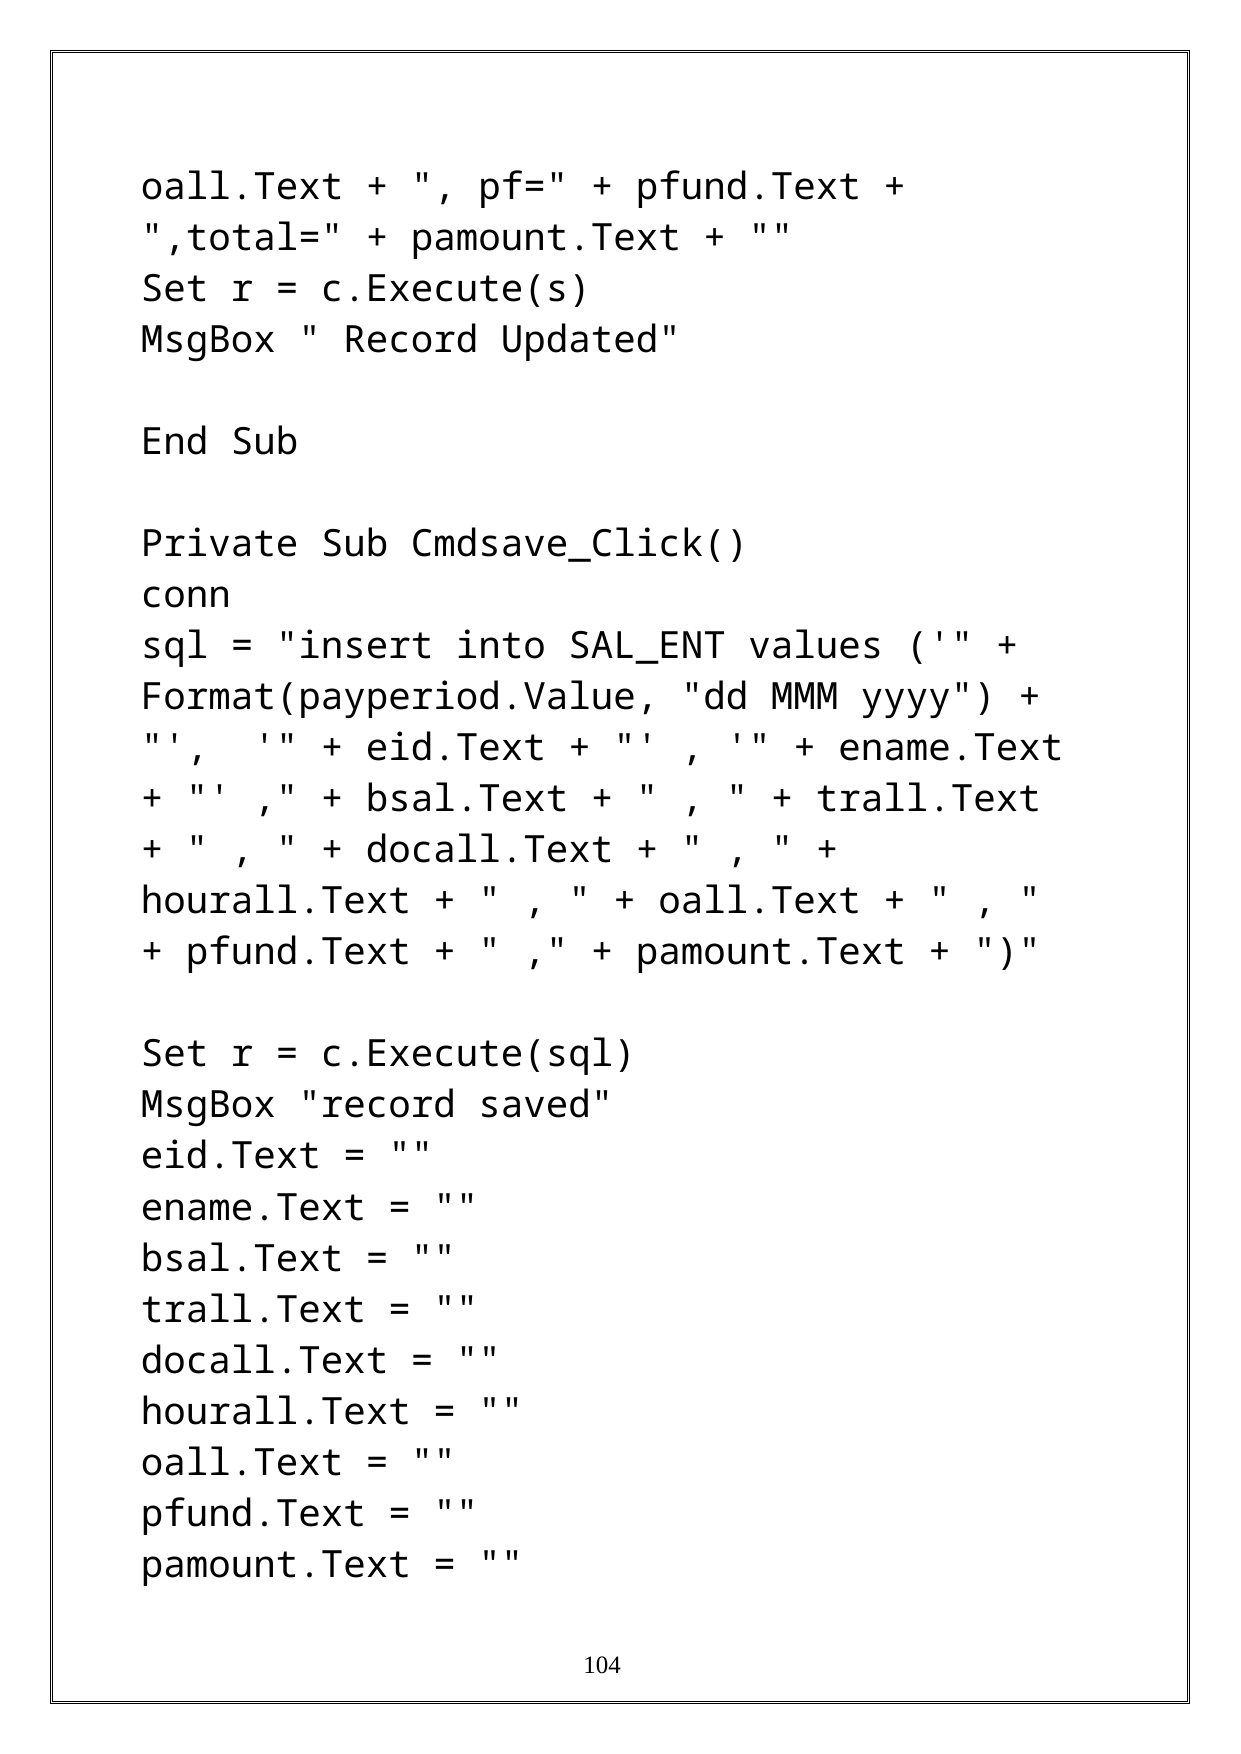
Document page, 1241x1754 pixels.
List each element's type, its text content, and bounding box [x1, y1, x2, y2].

text Set r = c.Execute(sql) [141, 1027, 1063, 1078]
text oall.Text = "" [141, 1435, 1063, 1486]
text Set r = c.Execute(s) [141, 261, 1063, 312]
text sql = "insert into SAL_ENT values ('" + Format(payperiod.Value, "dd MMM yyyy") + "', '" + eid.Text + "' , '" + ename.Text + "' ," + bsal.Text + " , " + trall.Text + " , " + docall.Text + " , " + hourall.Text + " , " + oall.Text + " , " + pfund.Text + " ," + pamount.Text + ")" [141, 618, 1063, 976]
text docall.Text = "" [141, 1333, 1063, 1384]
text Private Sub Cmdsave_Click() [141, 516, 1063, 567]
text eid.Text = "" [141, 1129, 1063, 1180]
text pfund.Text = "" [141, 1486, 1063, 1537]
text End Sub [141, 414, 1063, 465]
text trall.Text = "" [141, 1282, 1063, 1333]
text MsgBox " Record Updated" [141, 312, 1063, 363]
text hourall.Text = "" [141, 1384, 1063, 1435]
text bsal.Text = "" [141, 1231, 1063, 1282]
text ename.Text = "" [141, 1180, 1063, 1231]
text conn [141, 567, 1063, 618]
text MsgBox "record saved" [141, 1078, 1063, 1129]
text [141, 159, 1063, 261]
text pamount.Text = "" [141, 1537, 1063, 1588]
